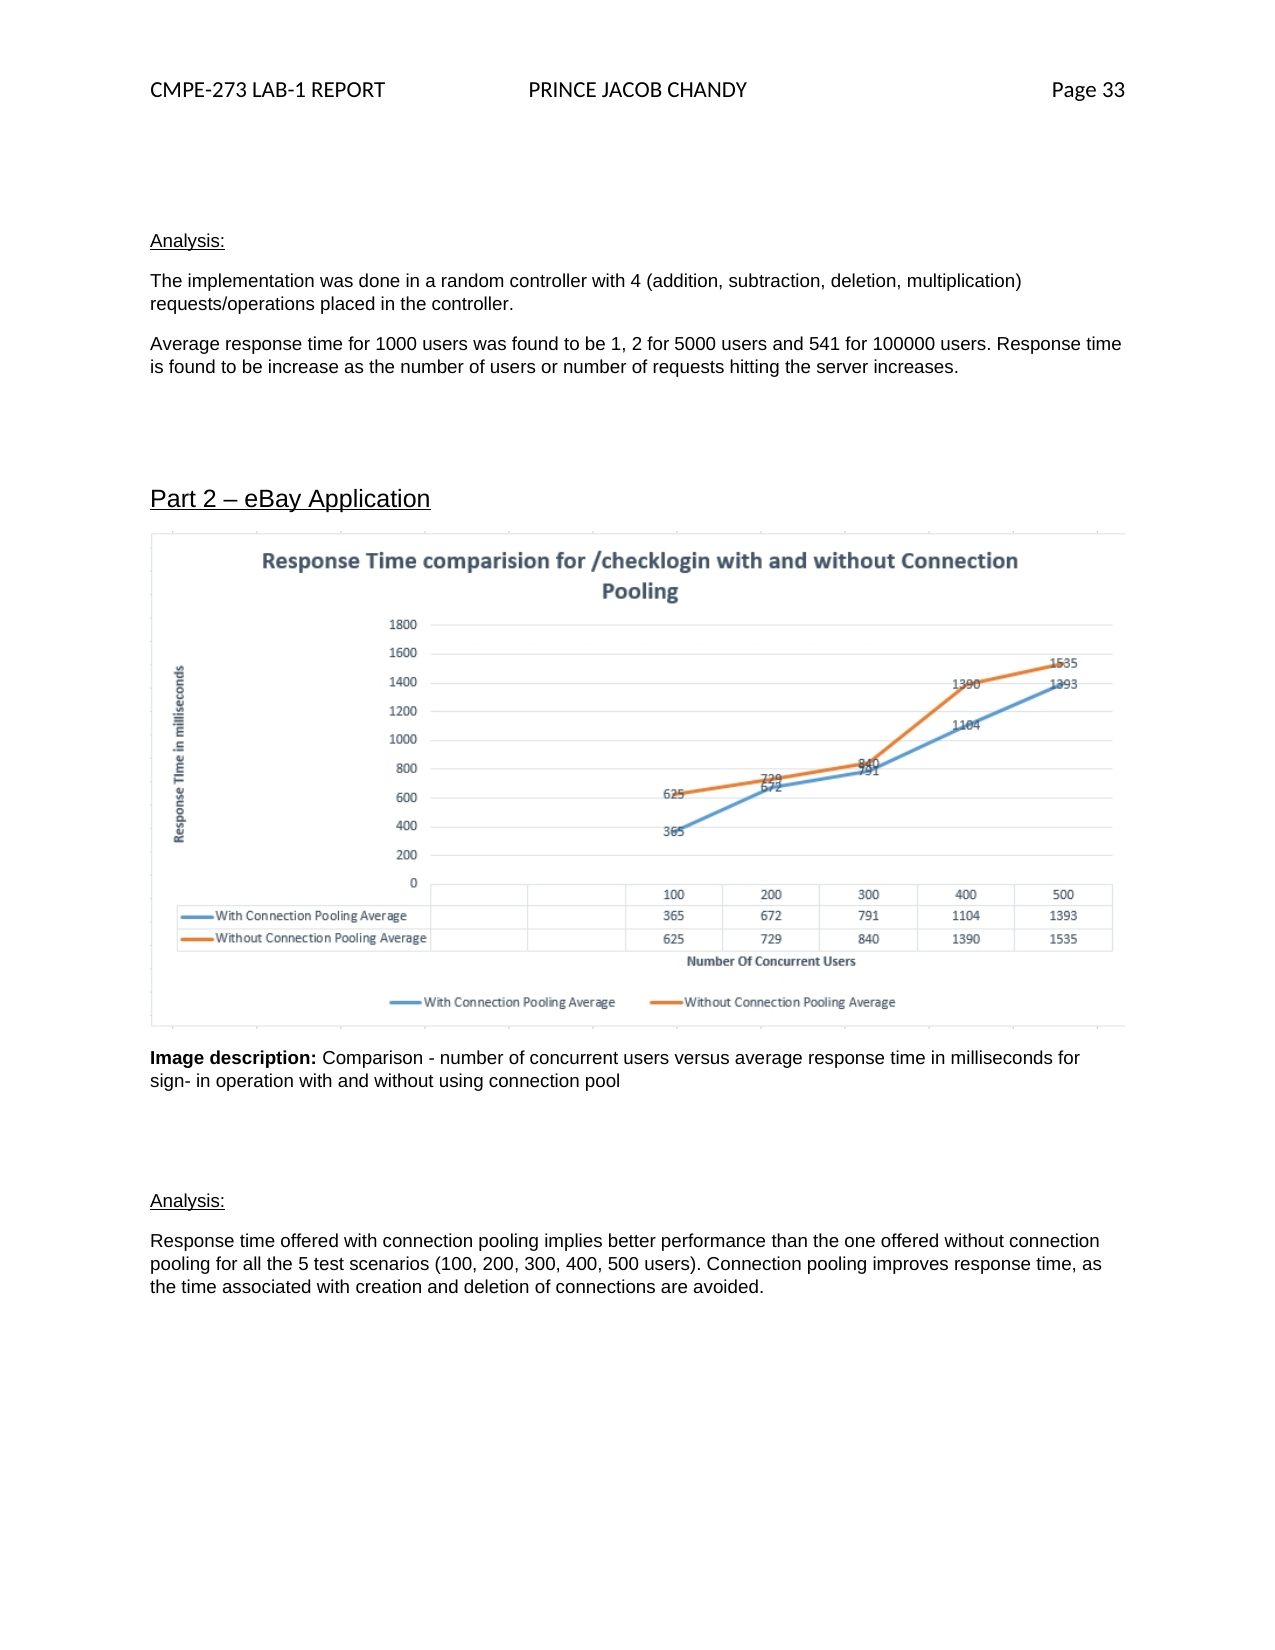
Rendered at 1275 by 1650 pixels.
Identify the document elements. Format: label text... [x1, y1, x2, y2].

picture [150, 531, 1125, 1029]
text Analysis: [150, 230, 1125, 251]
text The implementation was done in a random controller with 4 (addition, subtraction, deletion, multiplication) requests/operations placed in the controller. [150, 270, 1125, 314]
text Analysis: [150, 1190, 1125, 1211]
text Part 2 – eBay Application [150, 483, 1125, 512]
text Average response time for 1000 users was found to be 1, 2 for 5000 users and 541 for 100000 users. Response time is found to be increase as the number of users or number of requests hitting the server increases. [150, 333, 1125, 378]
text Response time offered with connection pooling implies better performance than the one offered without connection pooling for all the 5 test scenarios (100, 200, 300, 400, 500 users). Connection pooling improves response time, as the time associated with creation and deletion of connections are avoided. [150, 1230, 1125, 1298]
text Image description: Comparison - number of concurrent users versus average response time in milliseconds for sign- in operation with and without using connection pool [150, 1047, 1125, 1092]
